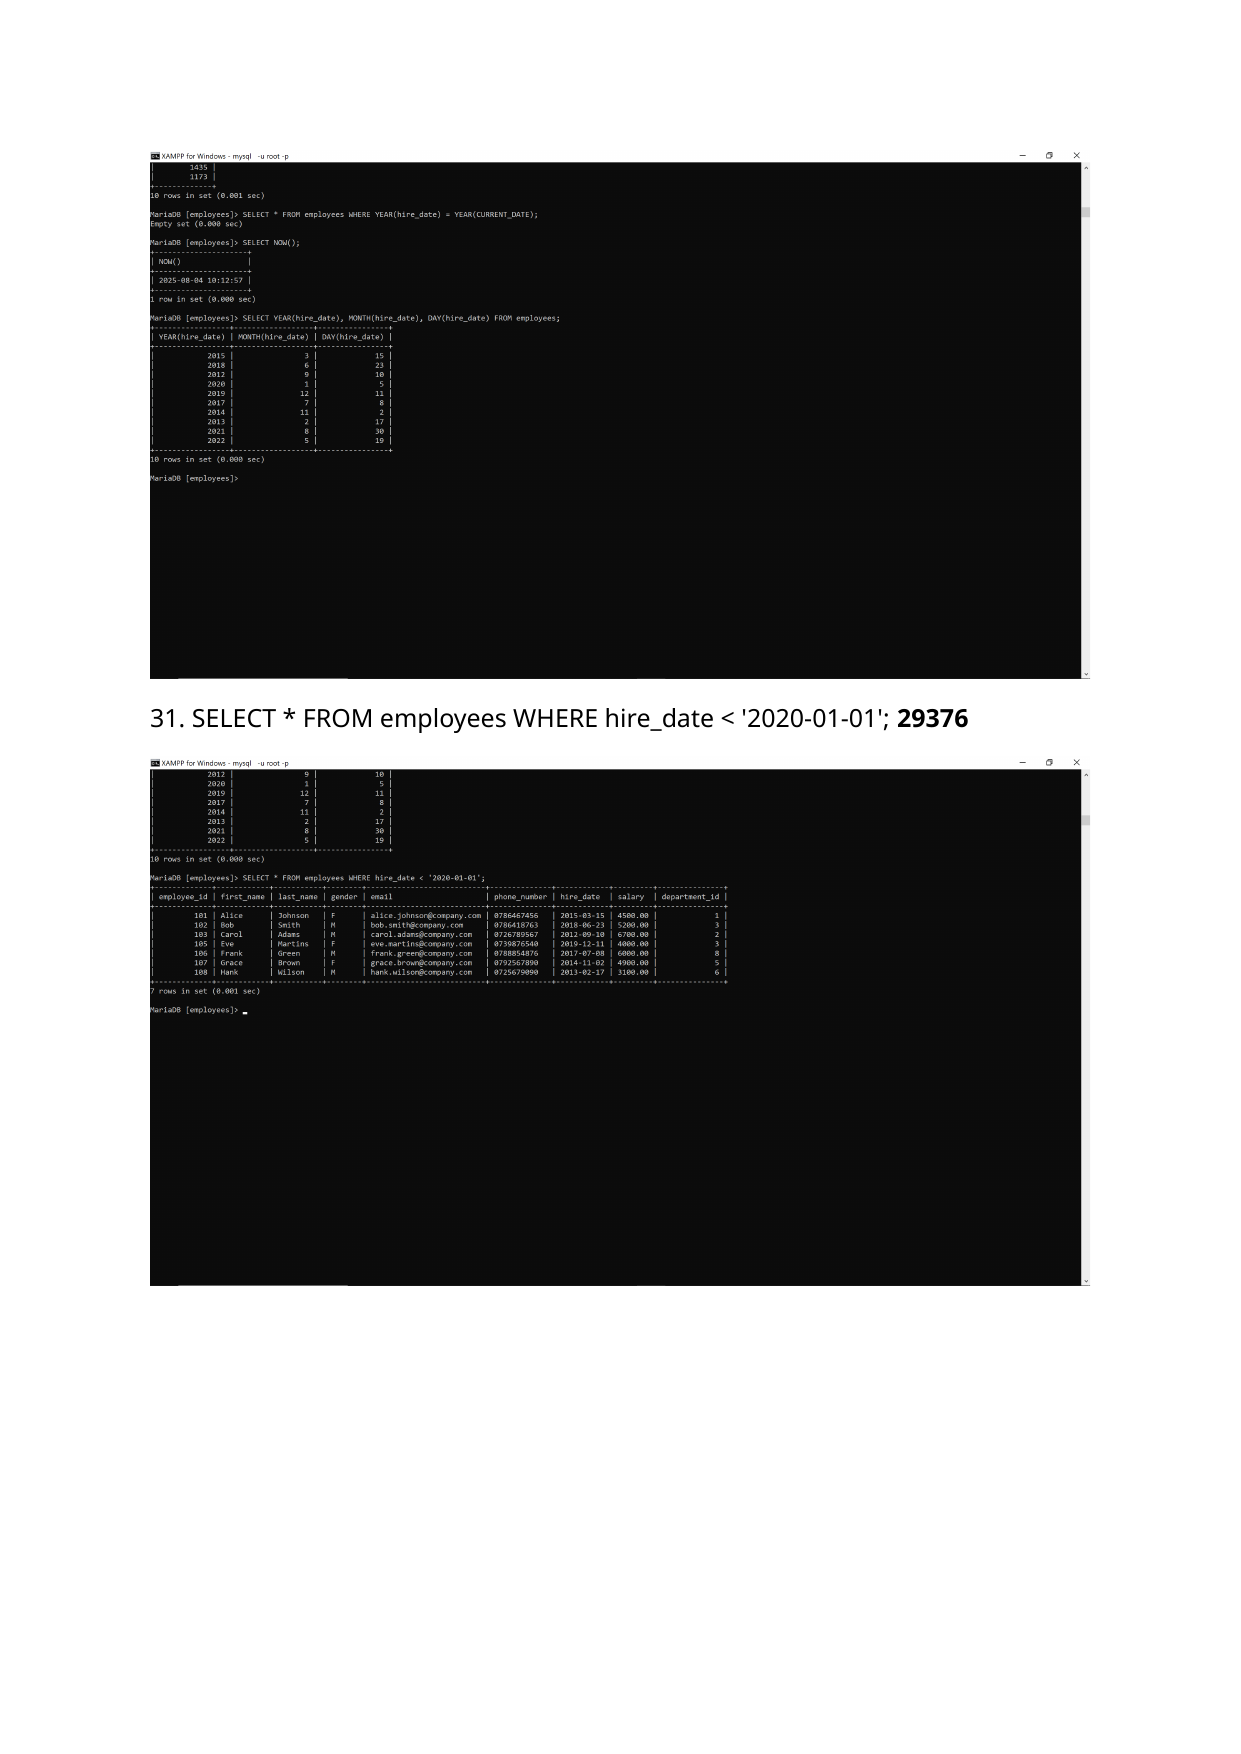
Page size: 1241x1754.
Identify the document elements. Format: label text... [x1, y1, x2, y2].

picture [150, 756, 1091, 1286]
picture [150, 150, 1091, 679]
text 31. SELECT * FROM employees WHERE hire_date < '2020-01-01'; 29376 [150, 701, 1090, 735]
